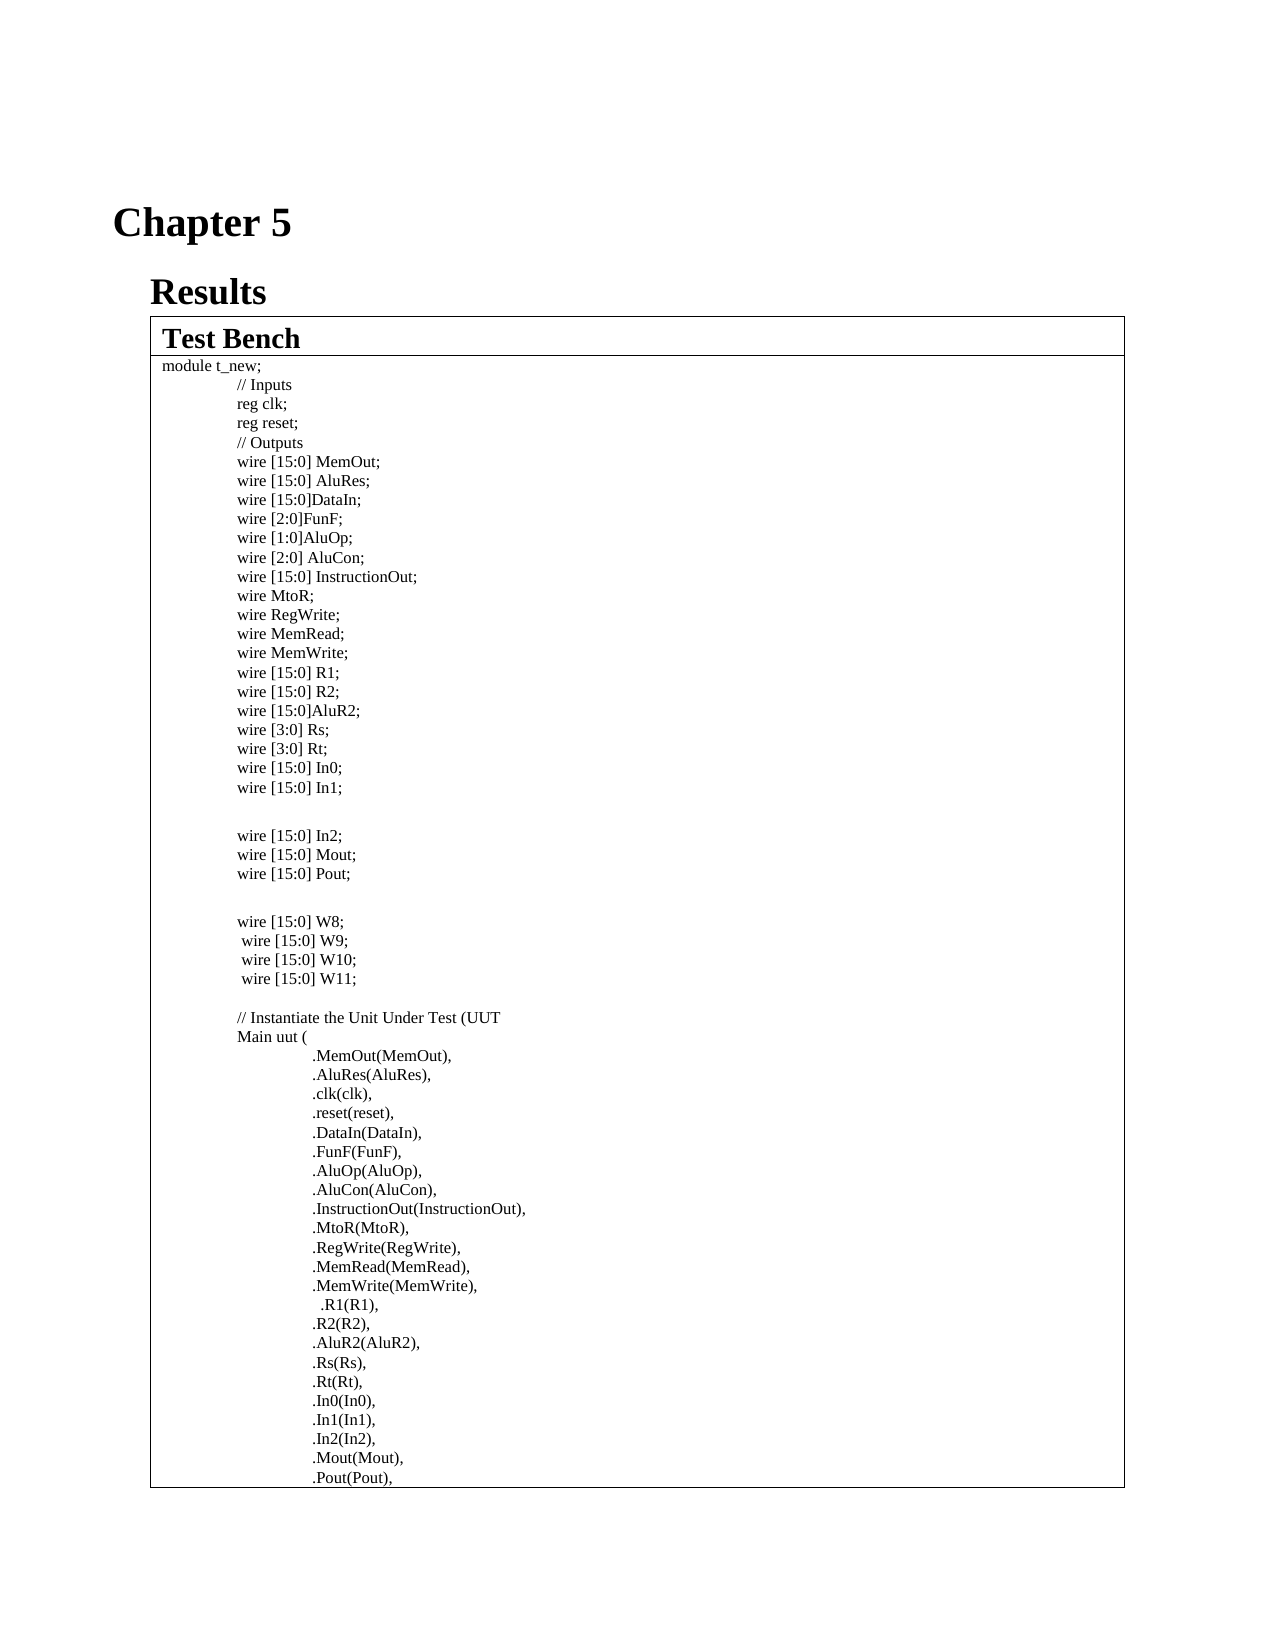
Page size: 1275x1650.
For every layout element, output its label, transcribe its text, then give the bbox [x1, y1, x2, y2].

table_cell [151, 356, 1124, 1487]
subtitle Chapter 5 [112, 198, 1125, 246]
table_header Test Bench [151, 317, 1124, 355]
subtitle Results [150, 269, 1125, 313]
